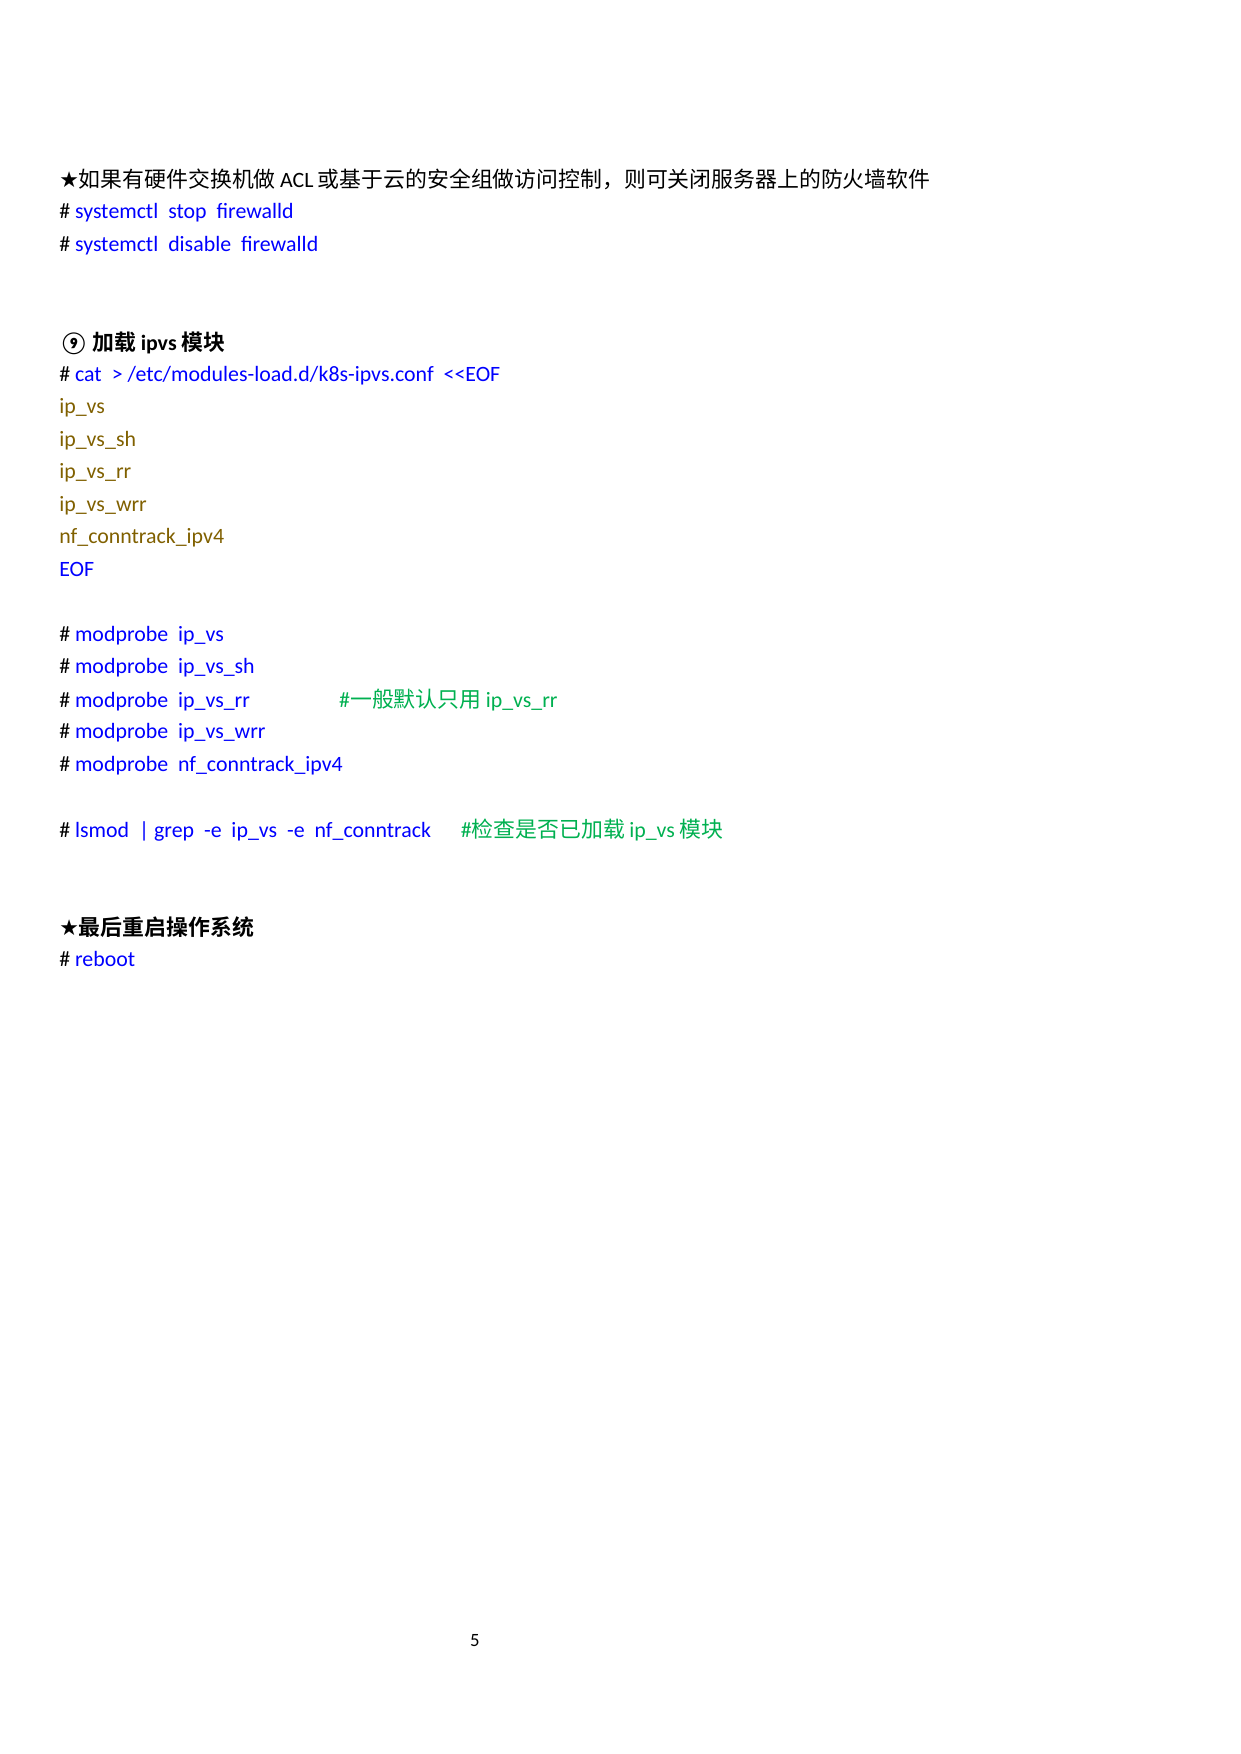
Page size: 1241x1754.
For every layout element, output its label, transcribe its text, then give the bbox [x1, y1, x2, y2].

text # modprobe nf_conntrack_ipv4 [59, 747, 1181, 779]
text # cat > /etc/modules-load.d/k8s-ipvs.conf <<EOF [59, 357, 1181, 389]
text nf_conntrack_ipv4 [59, 519, 1181, 552]
text # modprobe ip_vs_wrr [59, 714, 1181, 747]
text ip_vs [59, 389, 1181, 422]
text # modprobe ip_vs_rr #一般默认只用ip_vs_rr [59, 682, 1181, 714]
text ip_vs_sh [59, 422, 1181, 454]
text # lsmod | grep -e ip_vs -e nf_conntrack #检查是否已加载ip_vs模块 [59, 812, 1181, 844]
text EOF [59, 552, 1181, 584]
text # systemctl stop firewalld [59, 194, 1181, 227]
text ip_vs_wrr [59, 487, 1181, 519]
text # systemctl disable firewalld [59, 227, 1181, 259]
text # reboot [59, 942, 1181, 974]
text ★如果有硬件交换机做ACL或基于云的安全组做访问控制，则可关闭服务器上的防火墙软件 [59, 162, 1181, 194]
text # modprobe ip_vs [59, 617, 1181, 649]
text ip_vs_rr [59, 454, 1181, 487]
text ⑨加载ipvs模块 [59, 324, 1181, 357]
text # modprobe ip_vs_sh [59, 649, 1181, 682]
text ★最后重启操作系统 [59, 909, 1181, 942]
